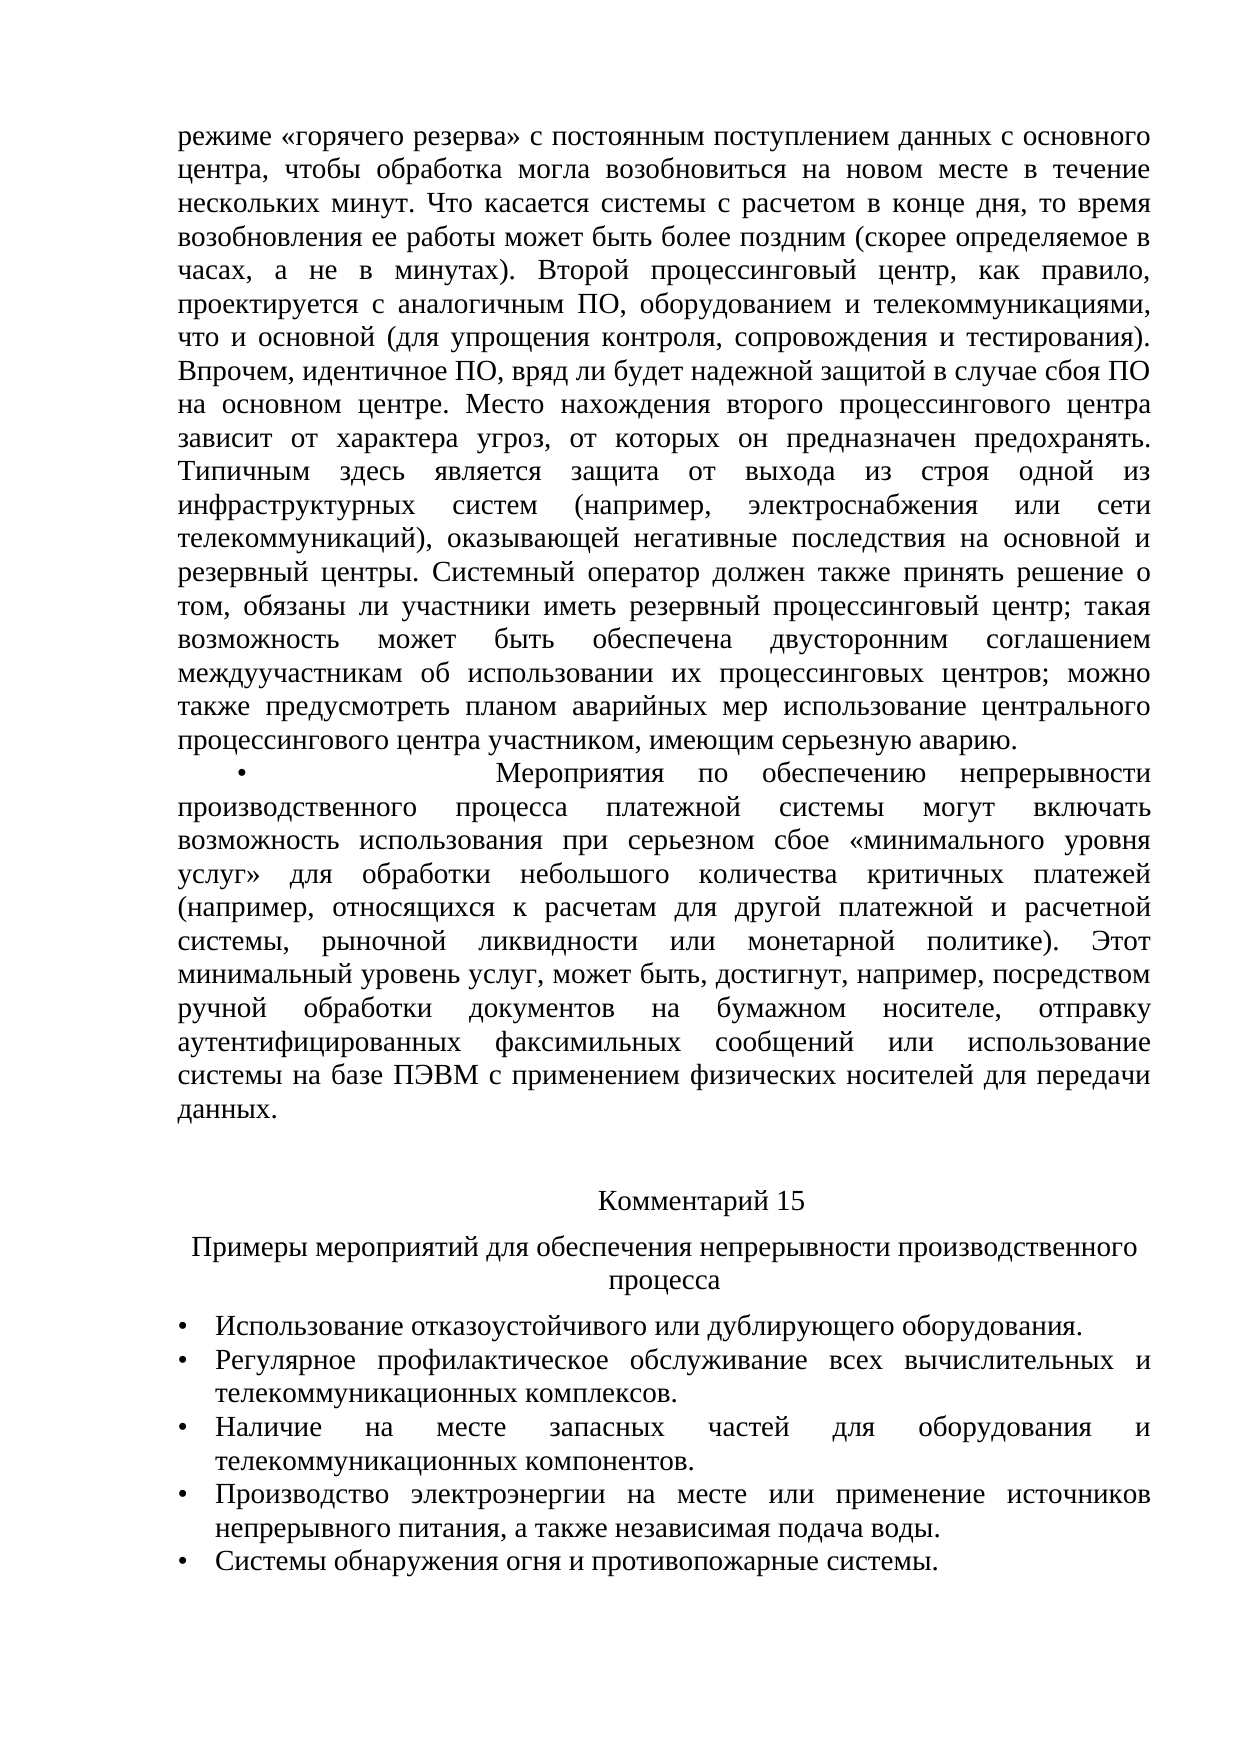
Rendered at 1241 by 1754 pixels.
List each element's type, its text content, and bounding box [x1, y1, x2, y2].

list Мероприятия по обеспечению непрерывности производственного процесса платежной системы могут включать возможность использования при серьезном сбое «минимального уровня услуг» для обработки небольшого количества критичных платежей (например, относящихся к расчетам для другой платежной и расчетной системы, рыночной ликвидности или монетарной политике). Этот минимальный уровень услуг, может быть, достигнут, например, посредством ручной обработки документов на бумажном носителе, отправку аутентифицированных факсимильных сообщений или использование системы на базе ПЭВМ с применением физических носителей для передачи данных. [177, 755, 1152, 1124]
text Комментарий 15 [177, 1183, 1152, 1216]
list Регулярное профилактическое обслуживание всех вычислительных и телекоммуникационных комплексов. [177, 1342, 1152, 1409]
list Производство электроэнергии на месте или применение источников непрерывного питания, а также независимая подача воды. [177, 1476, 1152, 1543]
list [177, 118, 1152, 755]
text Примеры мероприятий для обеспечения непрерывности производственного процесса [177, 1229, 1152, 1296]
list Системы обнаружения огня и противопожарные системы. [177, 1543, 1152, 1577]
list Наличие на месте запасных частей для оборудования и телекоммуникационных компонентов. [177, 1409, 1152, 1476]
list Использование отказоустойчивого или дублирующего оборудования. [177, 1308, 1152, 1342]
